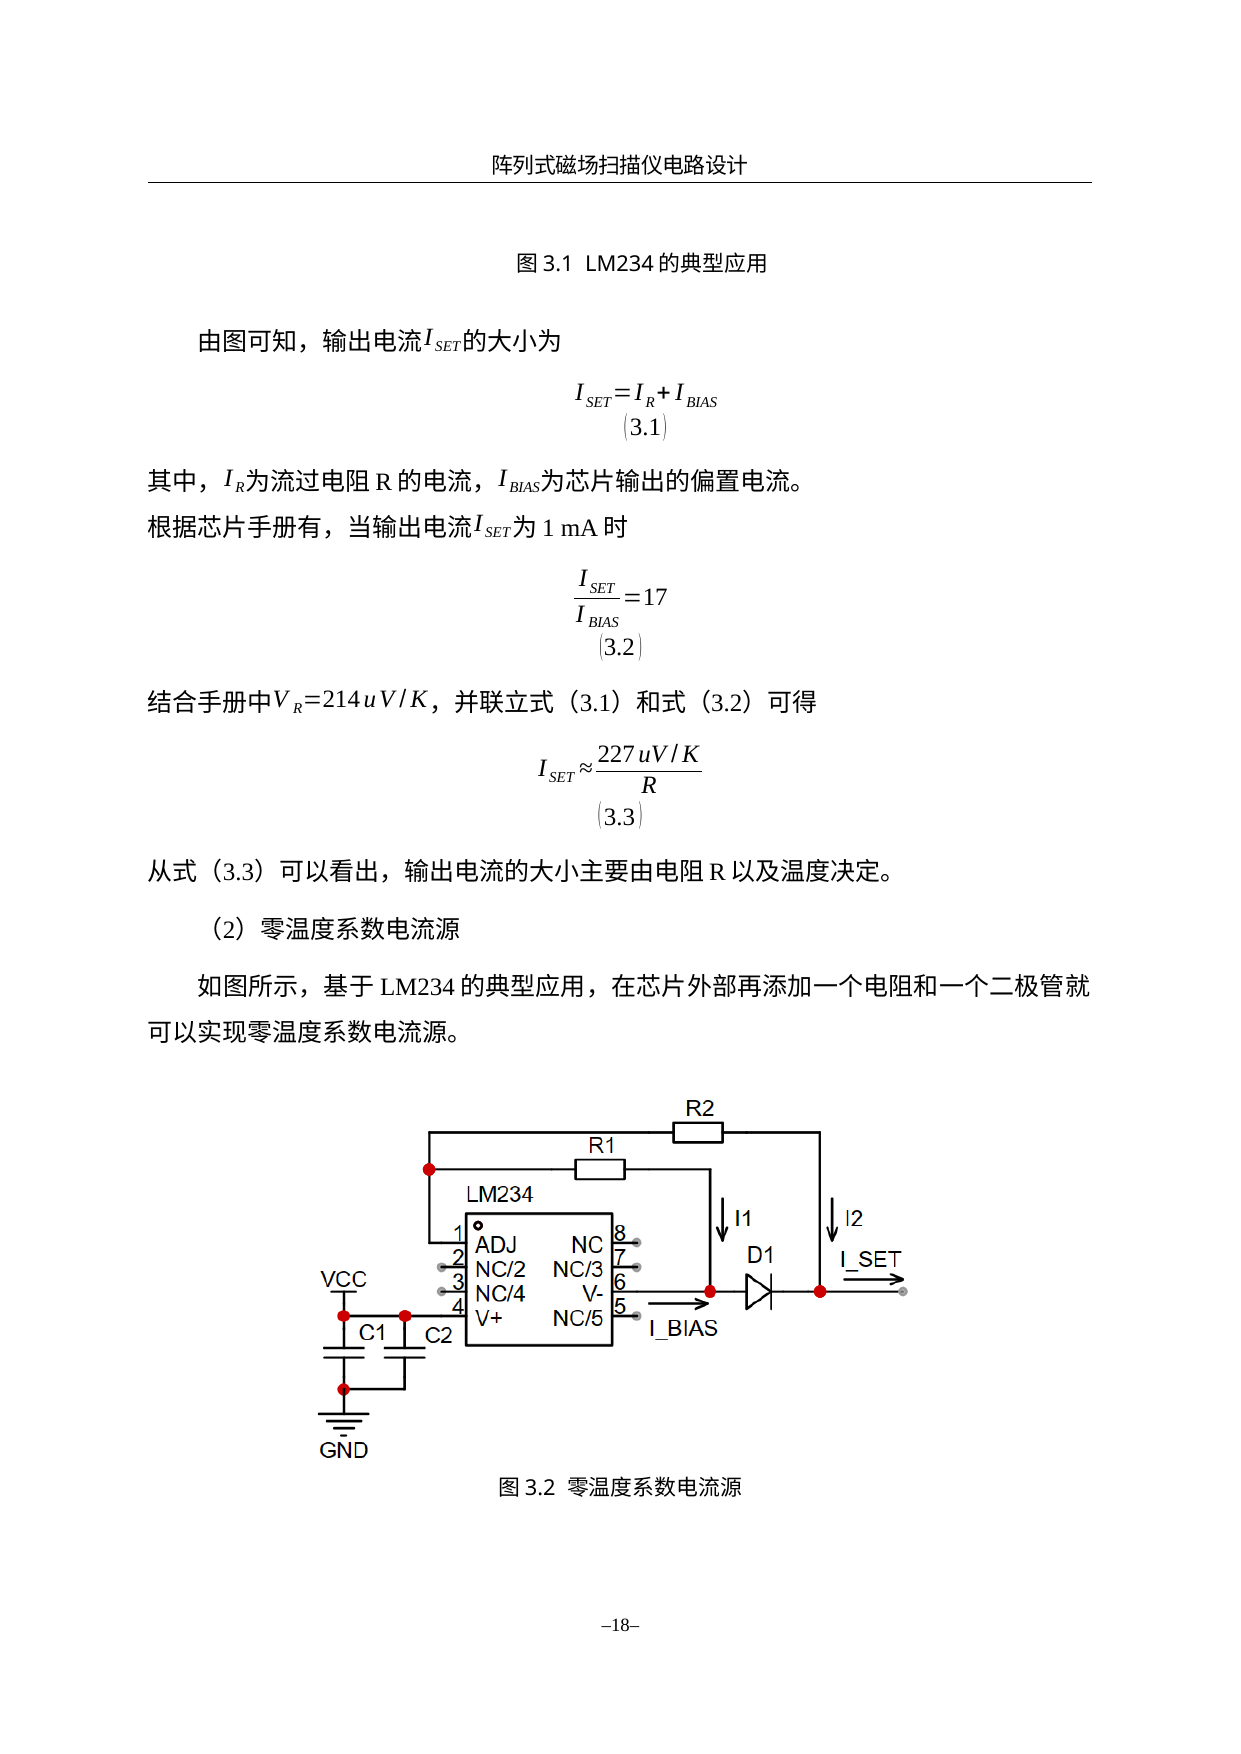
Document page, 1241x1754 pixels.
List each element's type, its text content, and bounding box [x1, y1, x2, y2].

text 从式（3.3）可以看出，输出电流的大小主要由电阻R以及温度决定。 [148, 851, 1092, 887]
text 由图可知，输出电流的大小为 [148, 321, 1092, 357]
text 其中，为流过电阻R的电流，为芯片输出的偏置电流。 [148, 462, 1092, 498]
text 根据芯片手册有，当输出电流为1 mA时 [148, 507, 1092, 543]
text 如图所示，基于LM234的典型应用，在芯片外部再添加一个电阻和一个二极管就可以实现零温度系数电流源。 [148, 967, 1092, 1048]
text 结合手册中，并联立式（3.1）和式（3.2）可得 [148, 683, 1092, 719]
text 图3.2 零温度系数电流源 [148, 1470, 1092, 1502]
text （2）零温度系数电流源 [148, 909, 1092, 945]
picture [270, 1093, 970, 1463]
text 图3.1 LM234的典型应用 [148, 246, 1092, 277]
